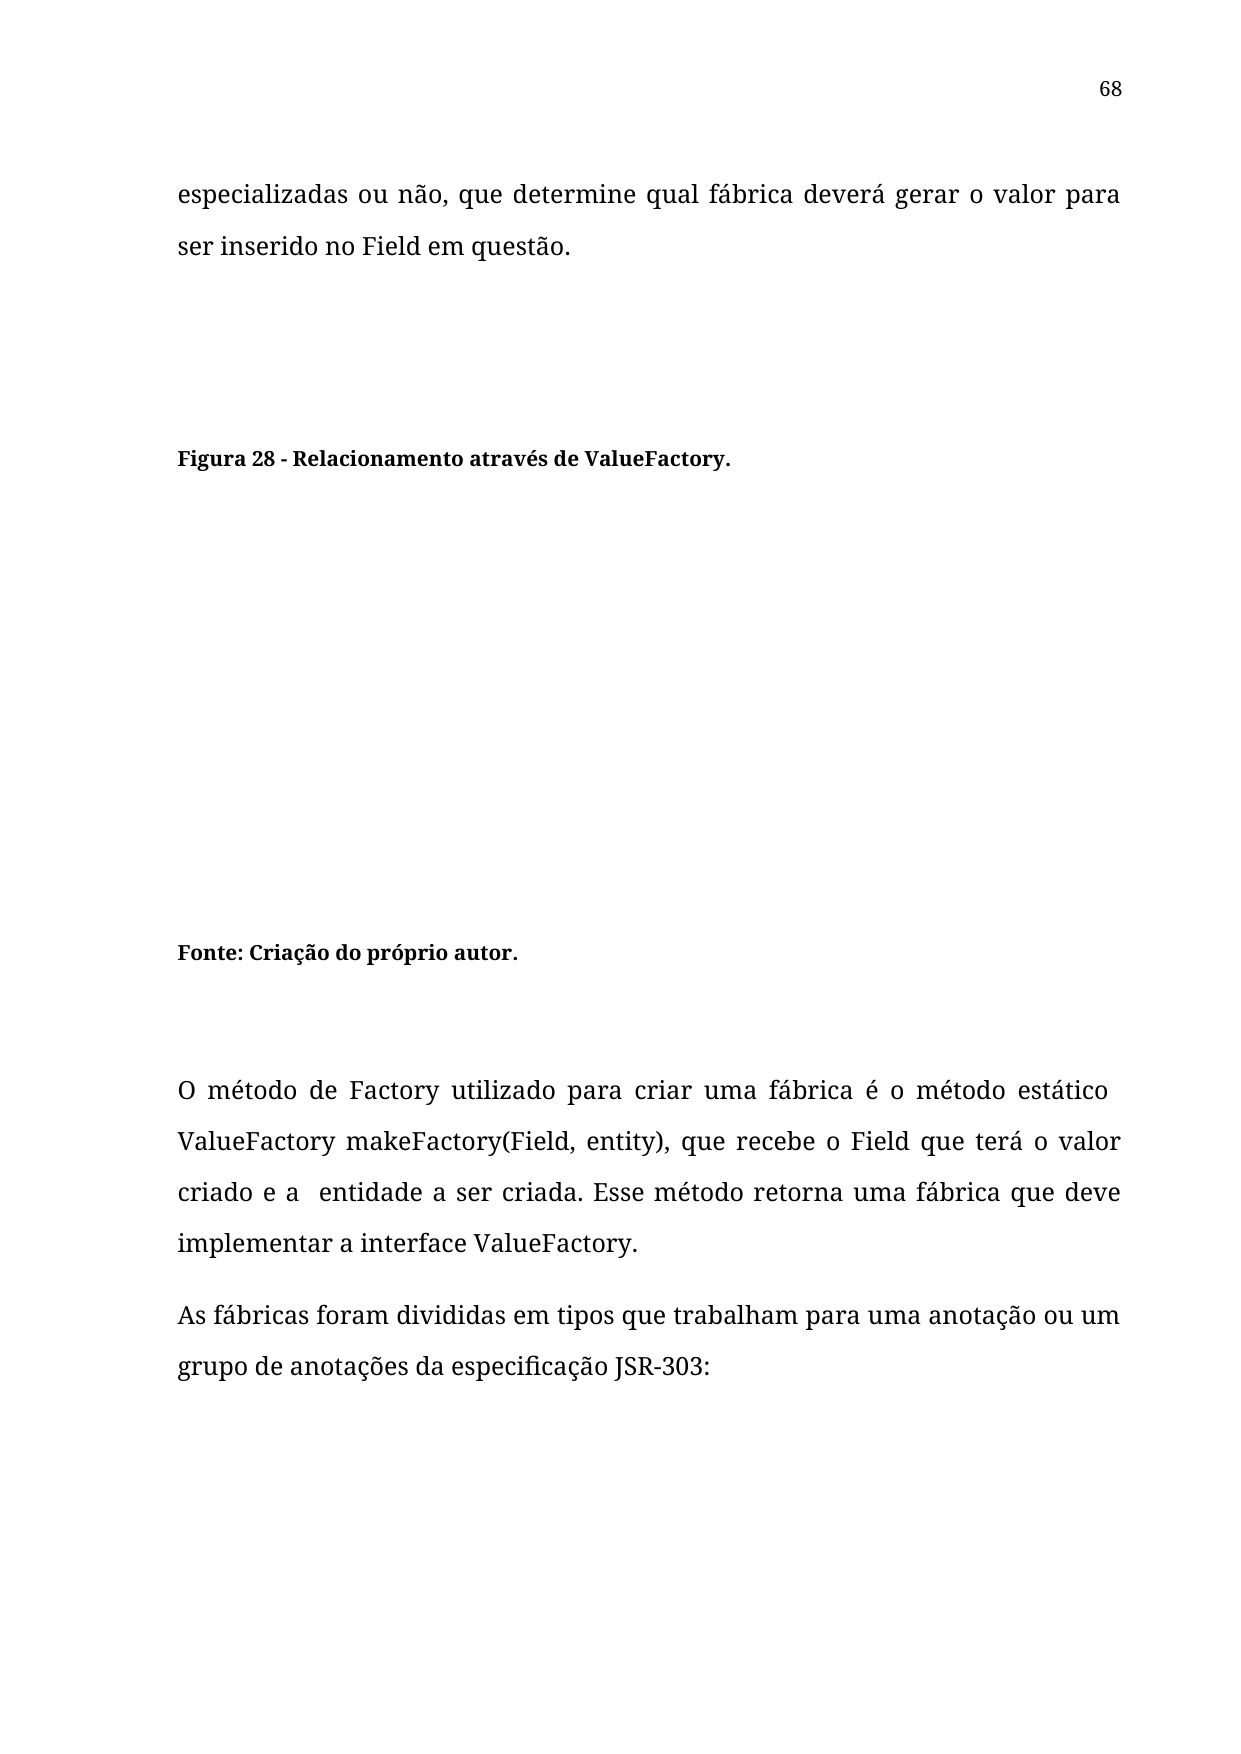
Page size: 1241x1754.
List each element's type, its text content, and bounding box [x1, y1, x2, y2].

text As fábricas foram divididas em tipos que trabalham para uma anotação ou um grupo de anotações da especificação JSR-303: [177, 1298, 1122, 1383]
text Fonte: Criação do próprio autor. [177, 507, 1122, 966]
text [177, 177, 1122, 262]
text O método de Factory utilizado para criar uma fábrica é o método estático ValueFactory makeFactory(Field, entity), que recebe o Field que terá o valor criado e a entidade a ser criada. Esse método retorna uma fábrica que deve implementar a interface ValueFactory. [177, 1073, 1122, 1260]
